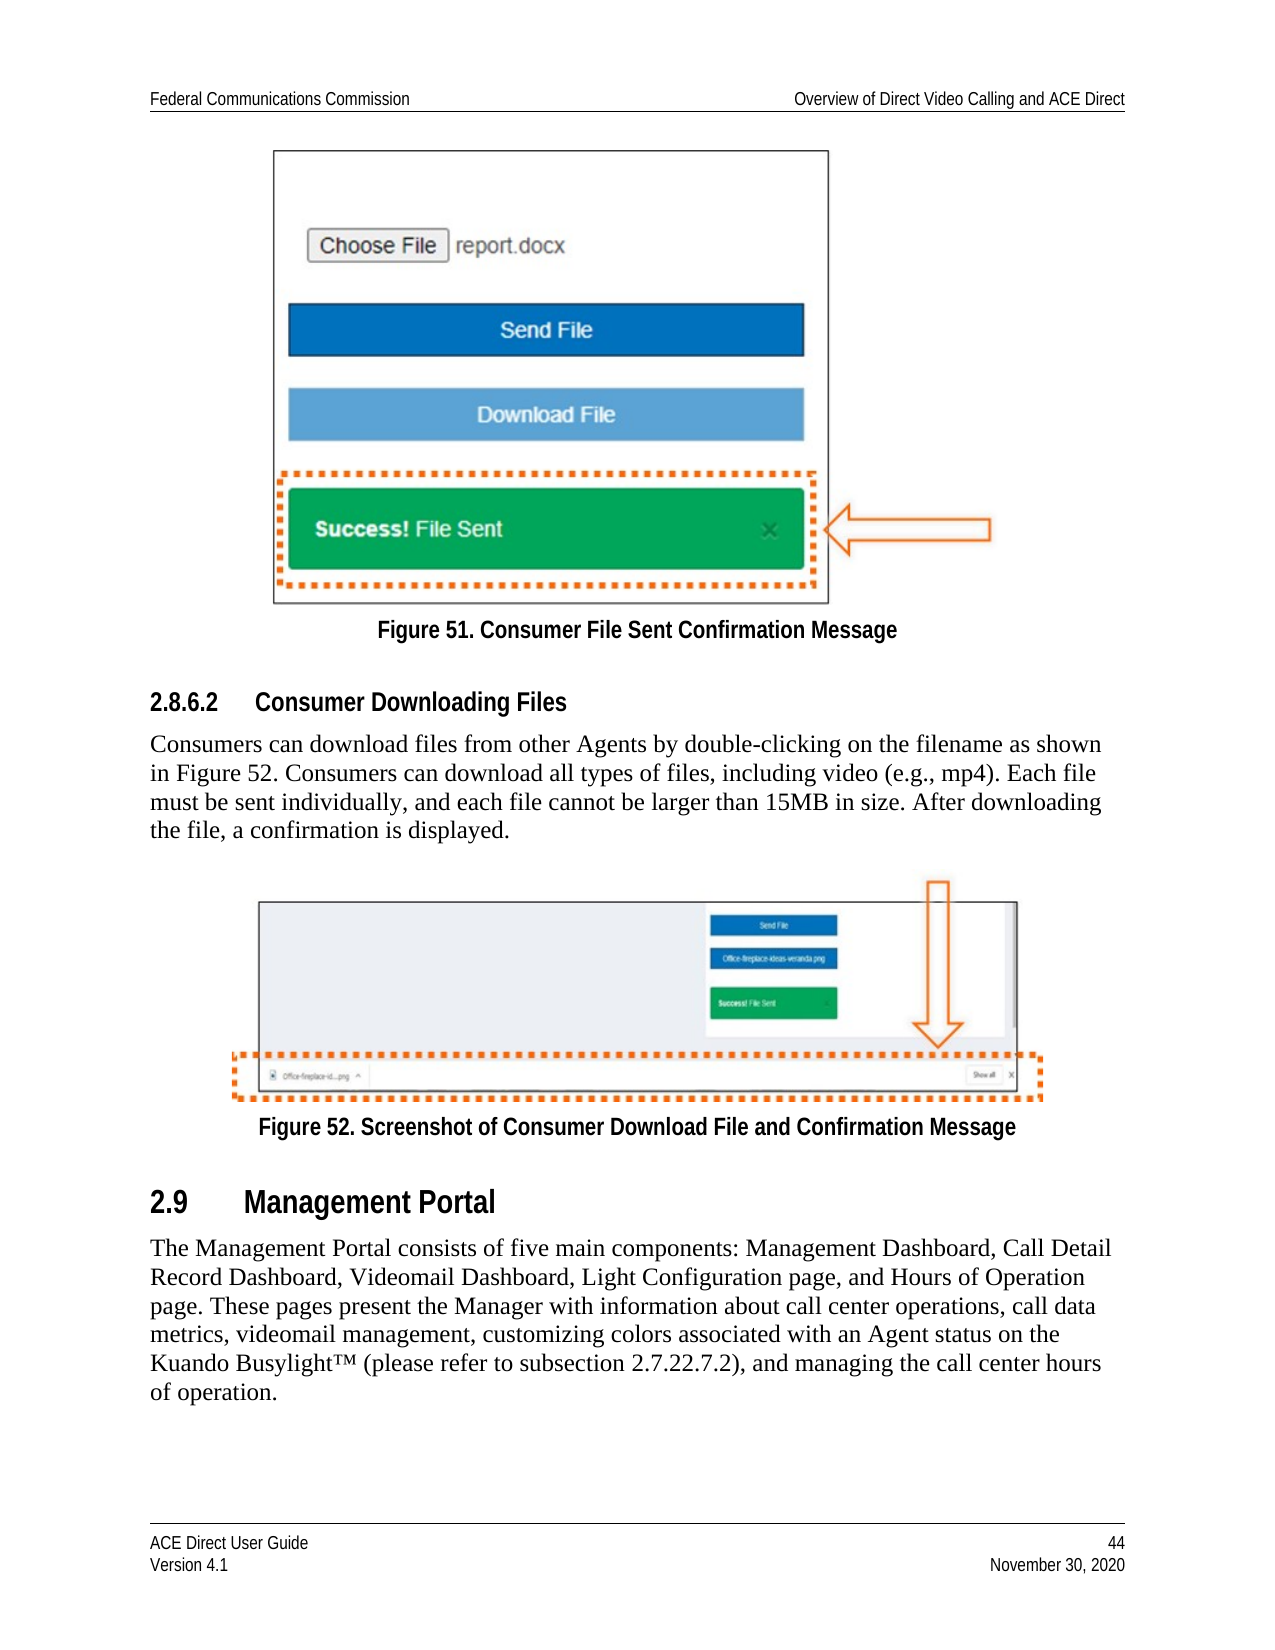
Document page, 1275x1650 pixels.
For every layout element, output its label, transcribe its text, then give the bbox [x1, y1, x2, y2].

text Consumers can download files from other Agents by double-clicking on the filename as shown in Figure 52. Consumers can download all types of files, including video (e.g., mp4). Each file must be sent individually, and each file cannot be larger than 15MB in size. After downloading the file, a confirmation is displayed. [150, 729, 1125, 844]
text Figure 52. Screenshot of Consumer Download File and Confirmation Message [150, 1112, 1125, 1141]
picture [272, 150, 1003, 605]
subtitle Consumer Downloading Files [150, 686, 1125, 717]
picture [231, 869, 1044, 1102]
text The Management Portal consists of five main components: Management Dashboard, Call Detail Record Dashboard, Videomail Dashboard, Light Configuration page, and Hours of Operation page. These pages present the Manager with information about call center operations, call data metrics, videomail management, customizing colors associated with an Agent status on the Kuando Busylight™ (please refer to subsection 2.7.2), and managing the call center hours of operation. [150, 1233, 1125, 1406]
subtitle Management Portal [150, 1182, 1125, 1221]
